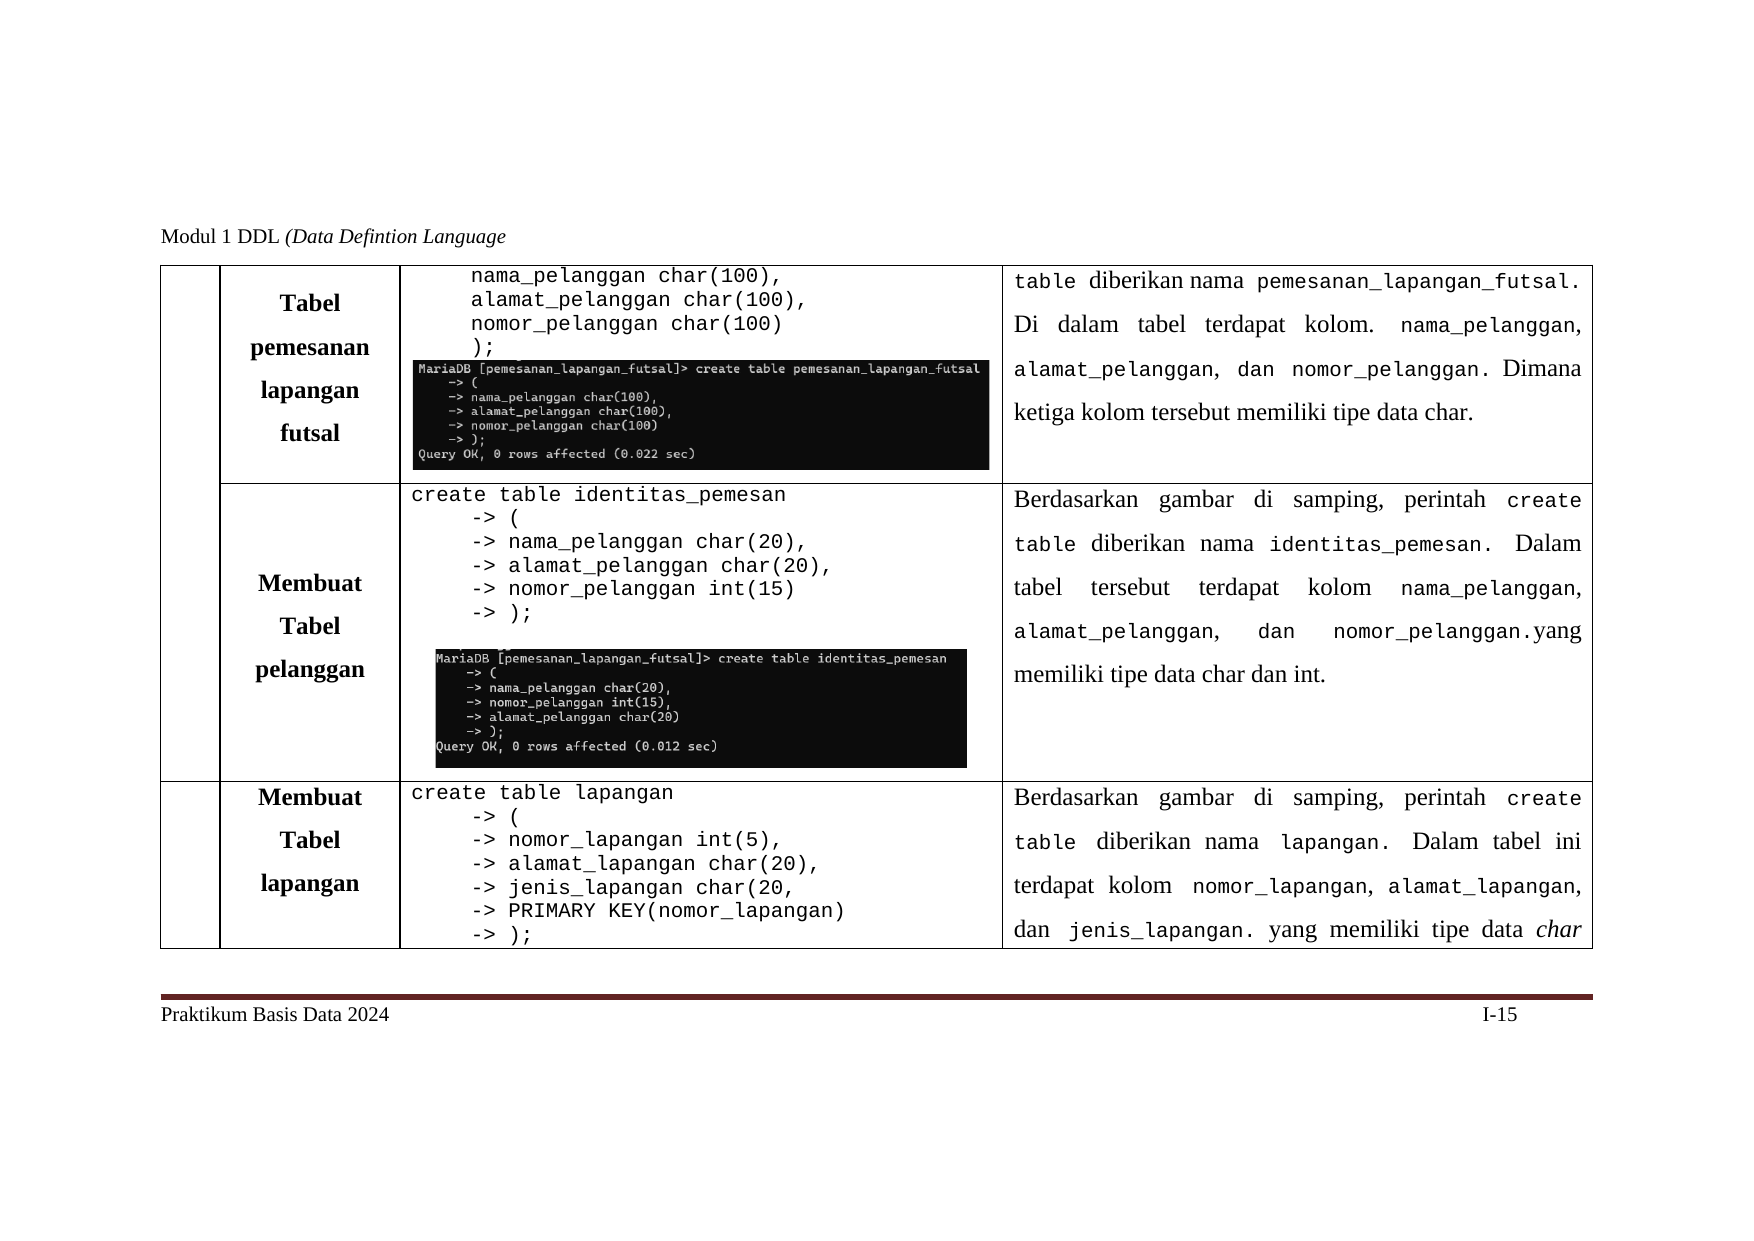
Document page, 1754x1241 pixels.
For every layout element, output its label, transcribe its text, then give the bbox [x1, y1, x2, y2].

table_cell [221, 266, 399, 483]
table_cell create table identitas_pemesan -> ( -> nama_pelanggan char(20), -> alamat_pelanggan char(20), -> nomor_pelanggan int(15) -> ); [401, 484, 1002, 781]
picture [435, 649, 967, 768]
table_cell [161, 782, 219, 948]
table_cell Membuat Tabel pelanggan [221, 484, 399, 781]
table_cell Berdasarkan gambar di samping, perintah create table diberikan nama identitas_pemesan. Dalam tabel tersebut terdapat kolom nama_pelanggan, alamat_pelanggan, dan nomor_pelanggan.yang memiliki tipe data char dan int. [1003, 484, 1592, 781]
picture [412, 360, 990, 470]
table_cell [401, 266, 1002, 483]
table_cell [1003, 782, 1592, 948]
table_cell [221, 782, 399, 948]
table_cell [1003, 266, 1592, 483]
